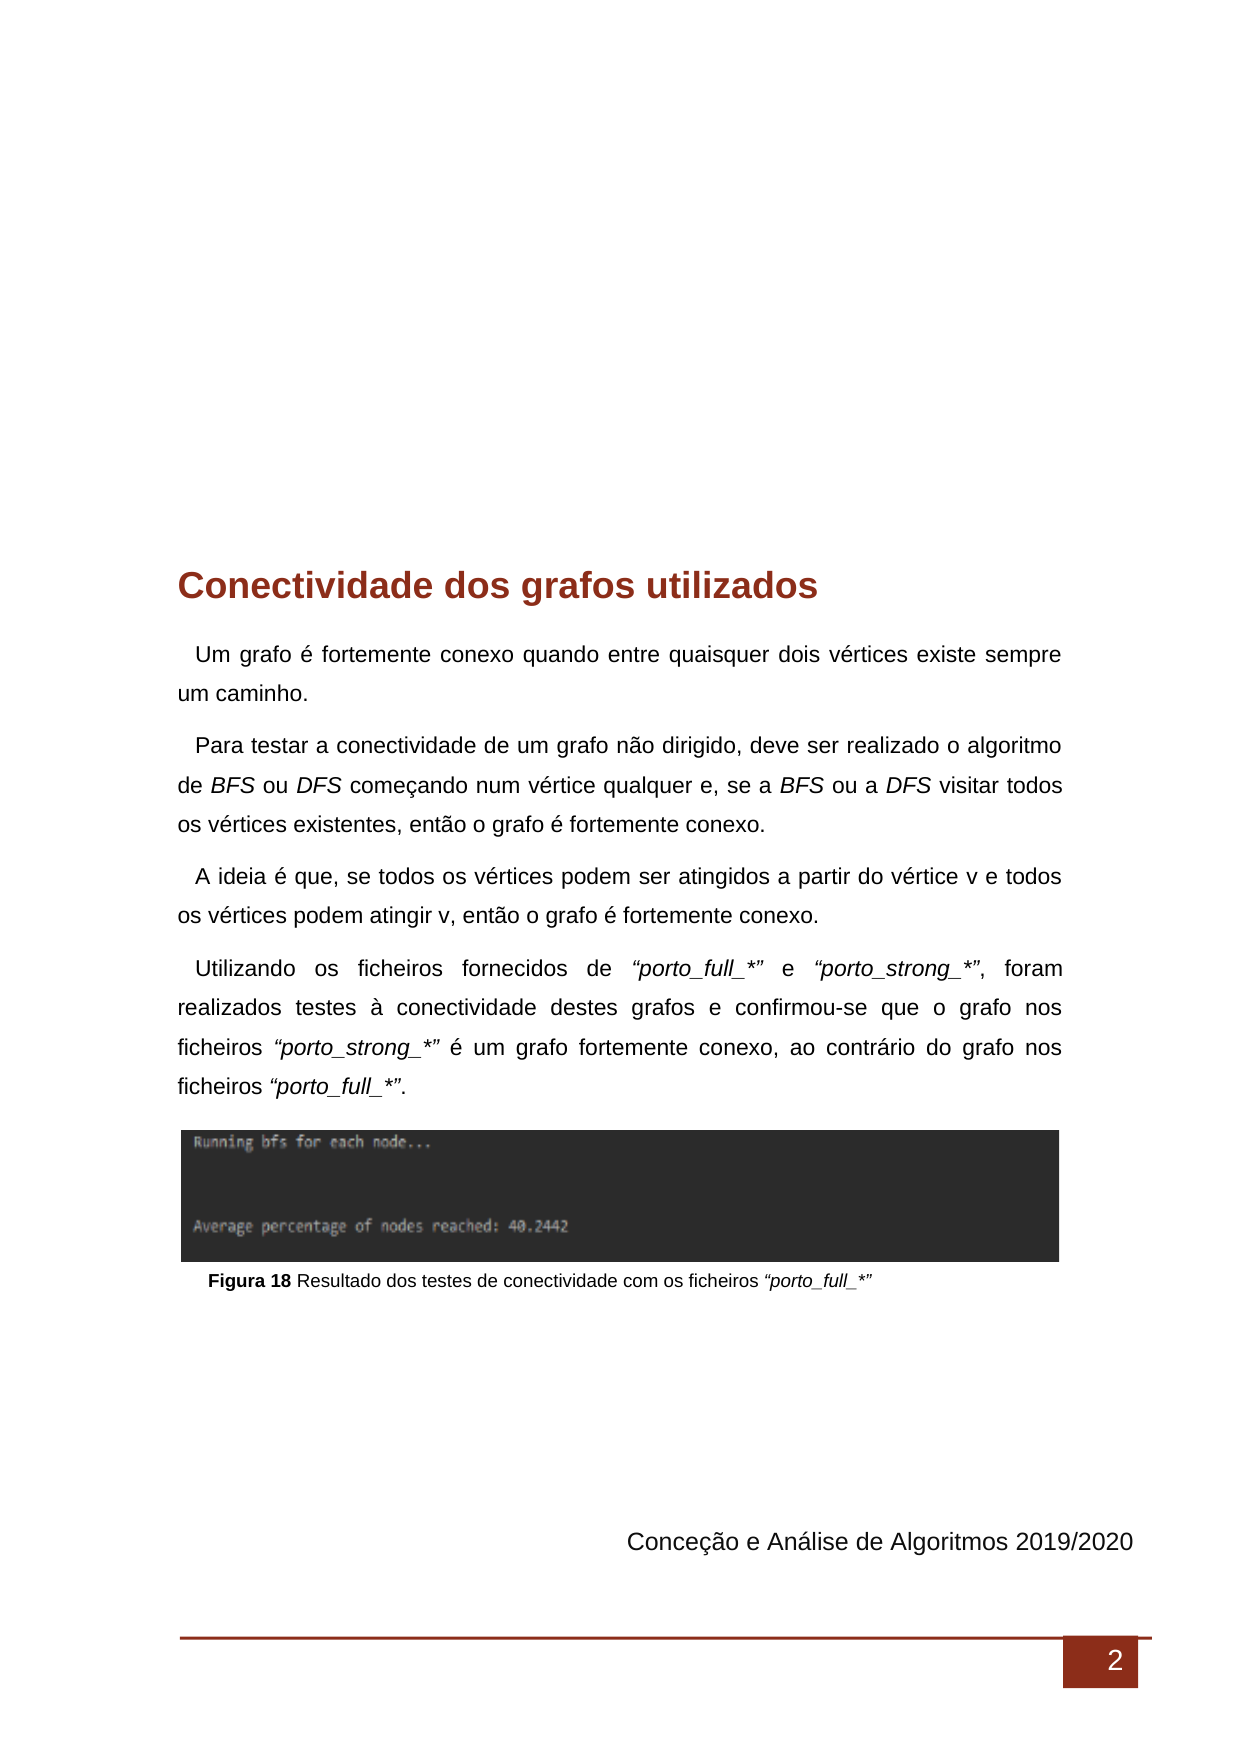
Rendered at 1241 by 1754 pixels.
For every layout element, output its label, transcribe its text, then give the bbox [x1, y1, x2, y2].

text Um grafo é fortemente conexo quando entre quaisquer dois vértices existe sempre um caminho. [177, 641, 1063, 706]
text Utilizando os ficheiros fornecidos de “porto_full_*” e “porto_strong_*”, foram realizados testes à conectividade destes grafos e confirmou-se que o grafo nos ficheiros “porto_strong_*” é um grafo fortemente conexo, ao contrário do grafo nos ficheiros “porto_full_*”. [177, 954, 1063, 1099]
text A ideia é que, se todos os vértices podem ser atingidos a partir do vértice v e todos os vértices podem atingir v, então o grafo é fortemente conexo. [177, 863, 1063, 929]
picture [181, 1130, 1060, 1262]
text Para testar a conectividade de um grafo não dirigido, deve ser realizado o algoritmo de BFS ou DFS começando num vértice qualquer e, se a BFS ou a DFS visitar todos os vértices existentes, então o grafo é fortemente conexo. [177, 732, 1063, 837]
subtitle Conectividade dos grafos utilizados [177, 563, 1063, 607]
